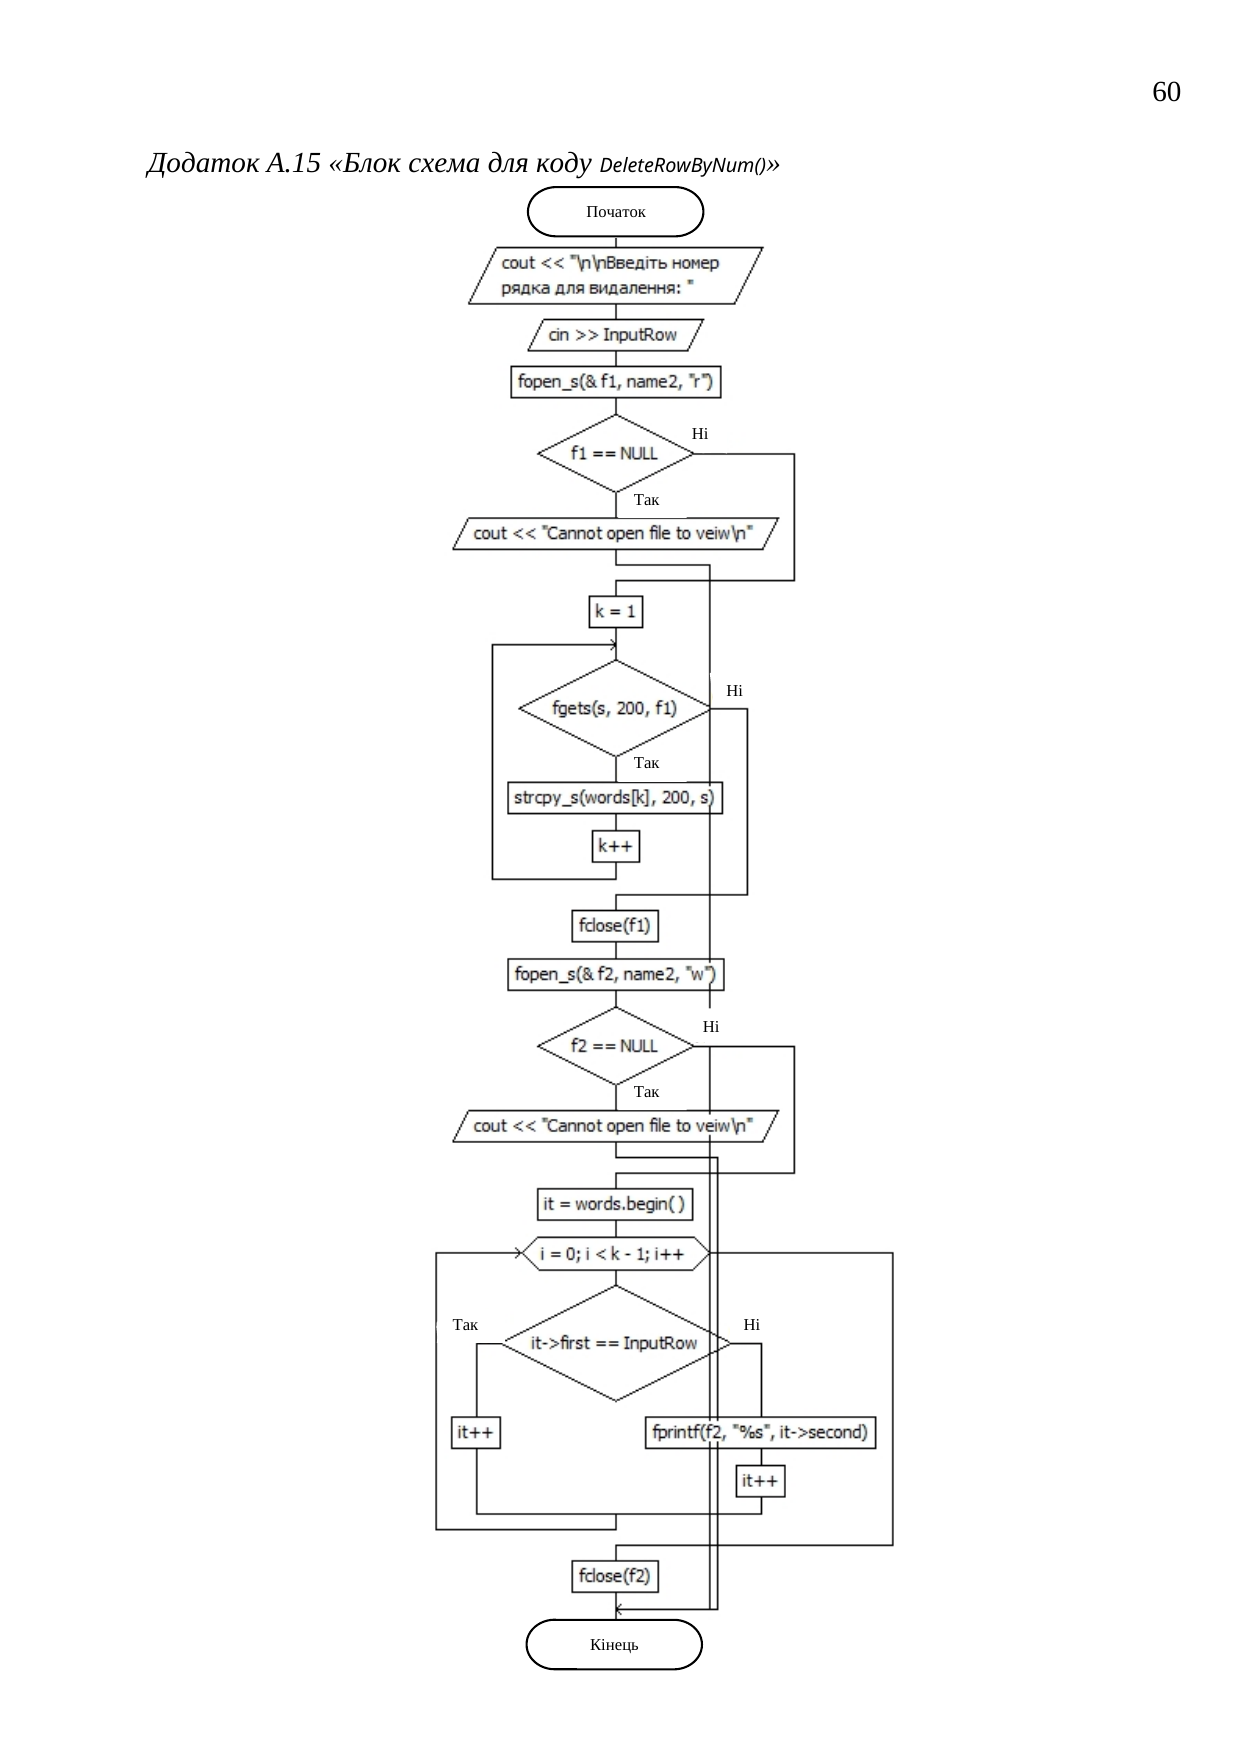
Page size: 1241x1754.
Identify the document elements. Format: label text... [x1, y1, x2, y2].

subtitle Додаток A.15 «Блок схема для коду DeleteRowByNum()» [148, 145, 1181, 179]
picture [420, 238, 908, 1620]
